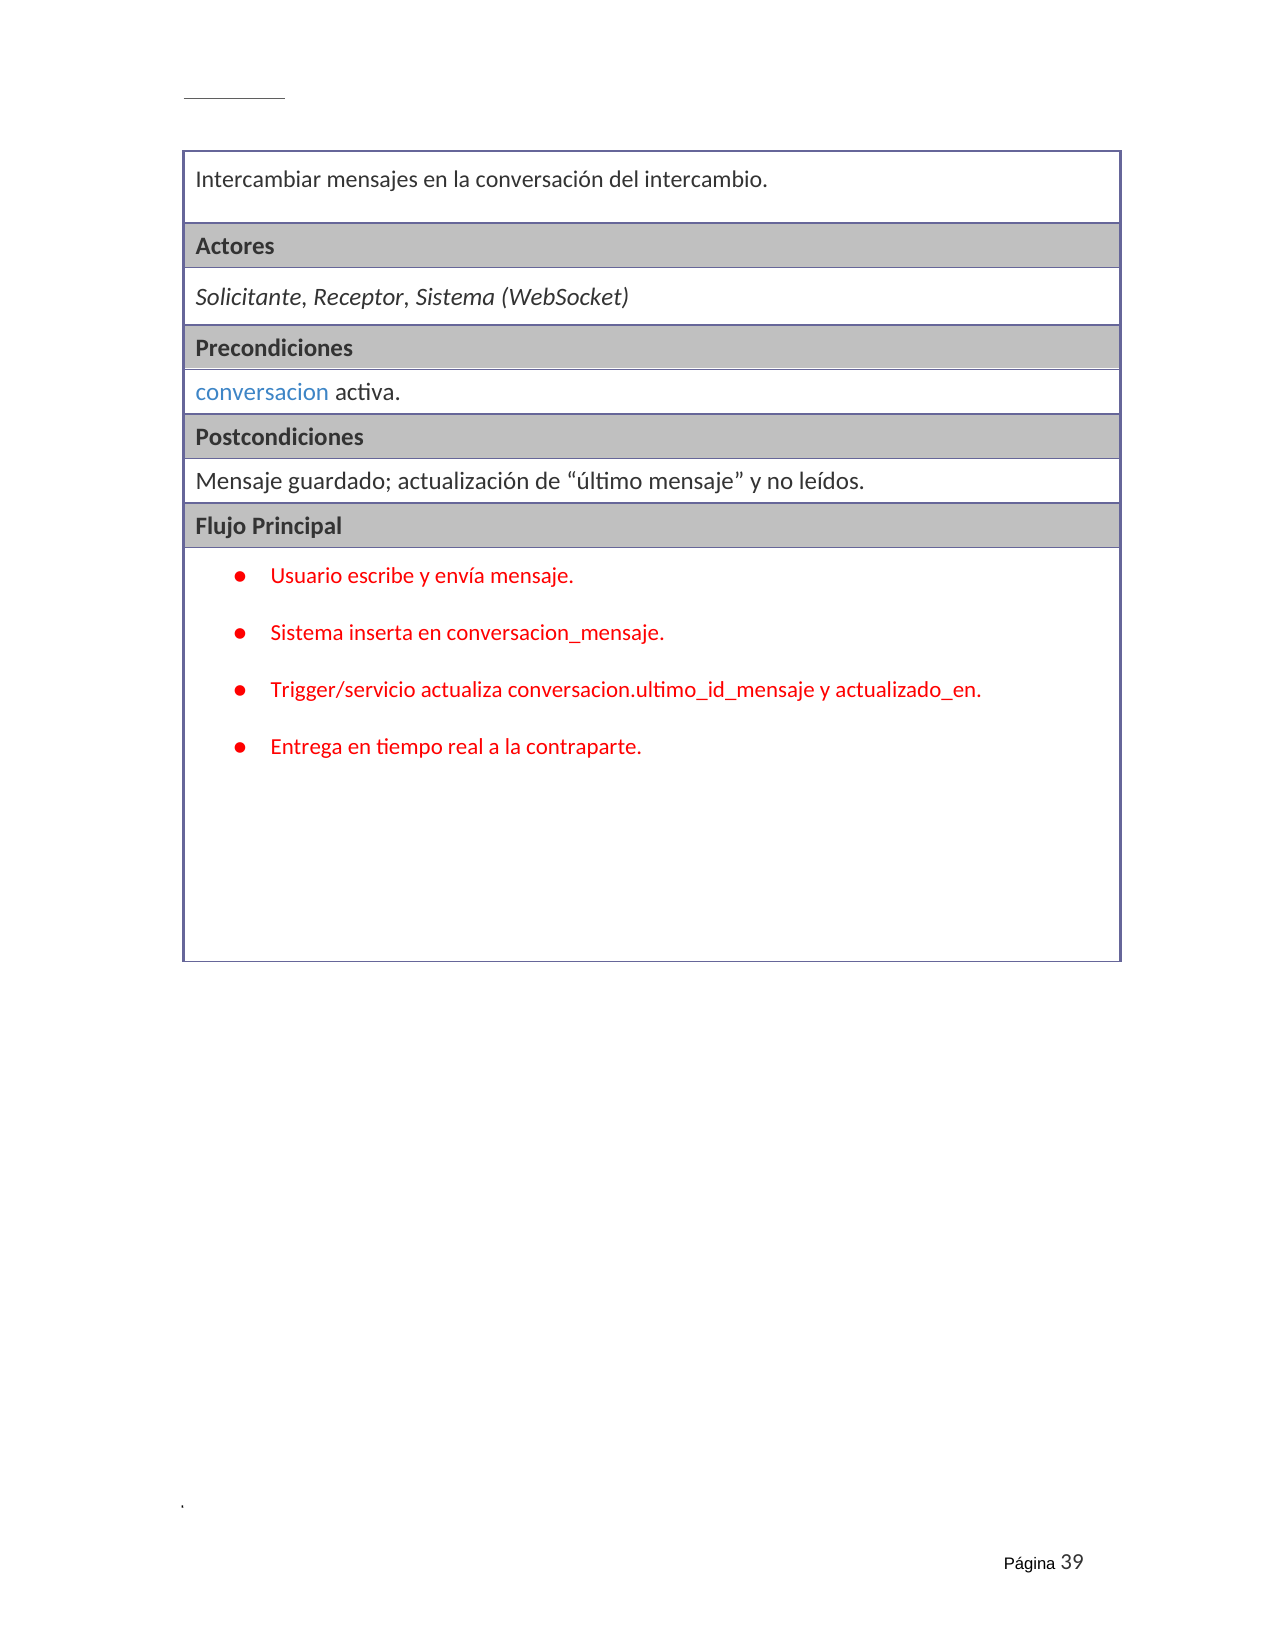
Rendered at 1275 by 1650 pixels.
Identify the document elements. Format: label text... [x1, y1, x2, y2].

table_cell Postcondiciones [185, 415, 1119, 458]
table_cell Solicitante, Receptor, Sistema (WebSocket) [185, 268, 1119, 324]
table_cell Mensaje guardado; actualización de “último mensaje” y no leídos. [185, 459, 1119, 502]
table_cell Usuario escribe y envía mensaje. Sistema inserta en conversacion_mensaje. Trigger/servicio actualiza conversacion.ultimo_id_mensaje y actualizado_en. Entrega en tiempo real a la contraparte. [185, 548, 1119, 961]
table_cell Flujo Principal [185, 504, 1119, 547]
table_cell conversacion activa. [185, 370, 1119, 413]
table_cell Intercambiar mensajes en la conversación del intercambio. [185, 152, 1119, 222]
table_cell Actores [185, 224, 1119, 267]
table_cell Precondiciones [185, 326, 1119, 368]
